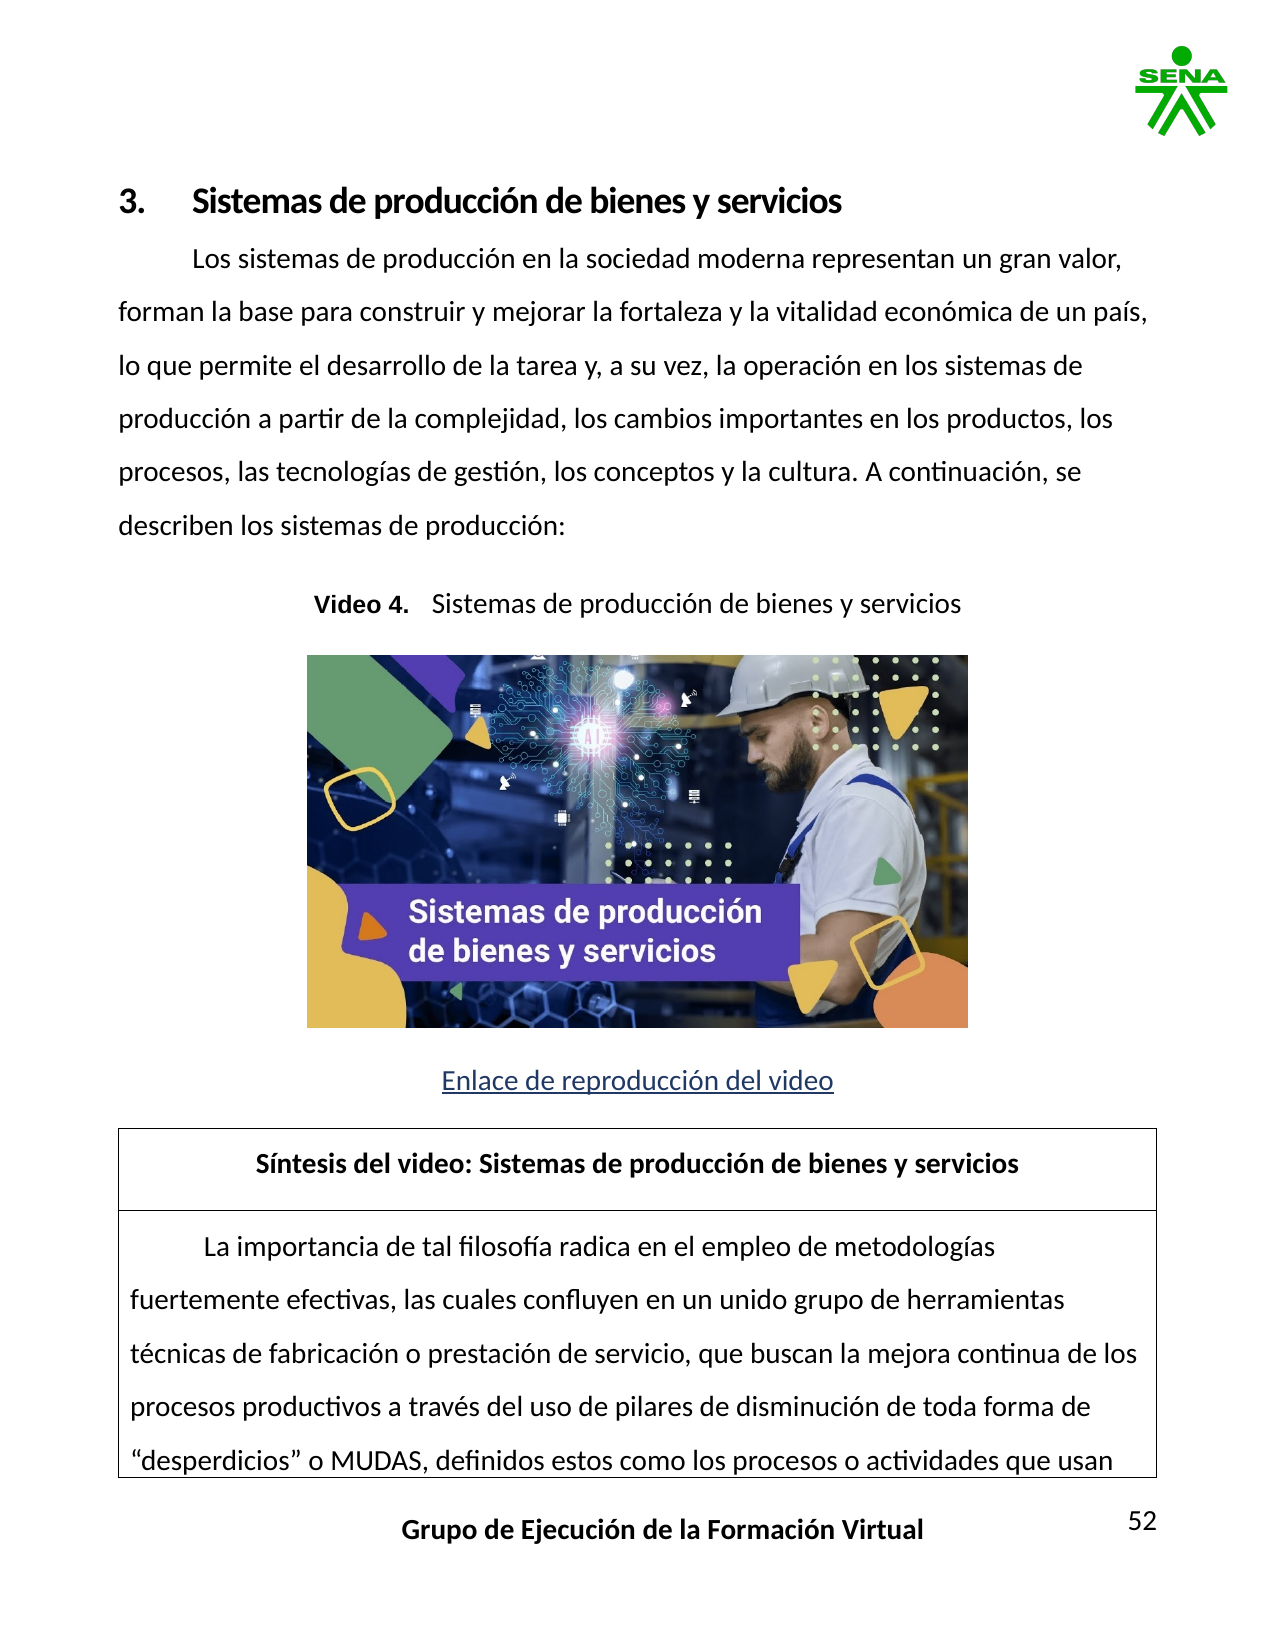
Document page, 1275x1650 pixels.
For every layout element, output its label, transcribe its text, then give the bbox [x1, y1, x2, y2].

text Los sistemas de producción en la sociedad moderna representan un gran valor, forman la base para construir y mejorar la fortaleza y la vitalidad económica de un país, lo que permite el desarrollo de la tarea y, a su vez, la operación en los sistemas de producción a partir de la complejidad, los cambios importantes en los productos, los procesos, las tecnologías de gestión, los conceptos y la cultura. A continuación, se describen los sistemas de producción: [118, 240, 1157, 542]
picture [307, 655, 968, 1028]
picture [1135, 46, 1228, 136]
text Enlace de reproducción del video [118, 1062, 1157, 1097]
text Sistemas de producción de bienes y servicios [118, 585, 1157, 621]
subtitle Sistemas de producción de bienes y servicios [118, 177, 1157, 223]
table_header Síntesis del video: Sistemas de producción de bienes y servicios [119, 1129, 1156, 1210]
